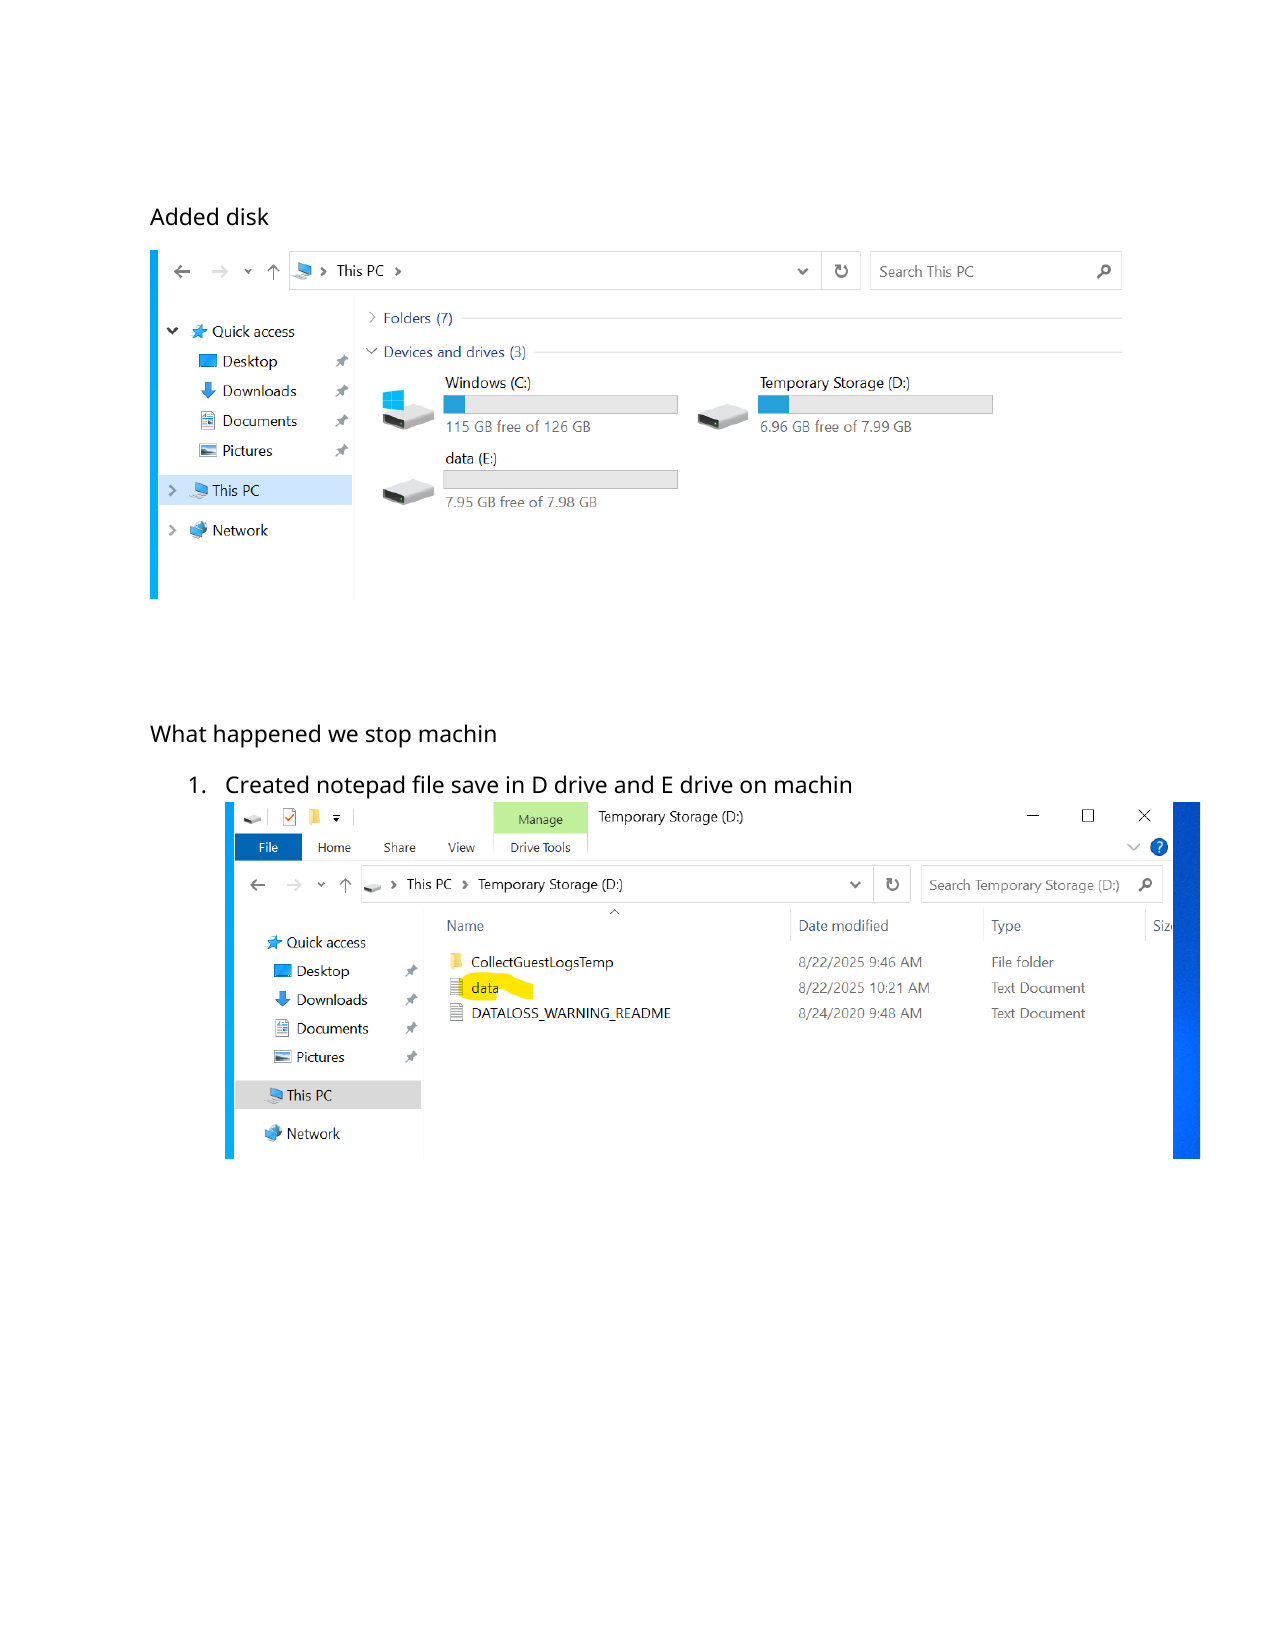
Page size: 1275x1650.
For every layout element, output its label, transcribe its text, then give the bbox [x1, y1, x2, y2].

text Added disk [150, 200, 1125, 232]
list Created notepad file save in D drive and E drive on machin [187, 768, 1125, 800]
text What happened we stop machin [150, 718, 1125, 749]
picture [159, 250, 1125, 599]
picture [235, 802, 1200, 1159]
